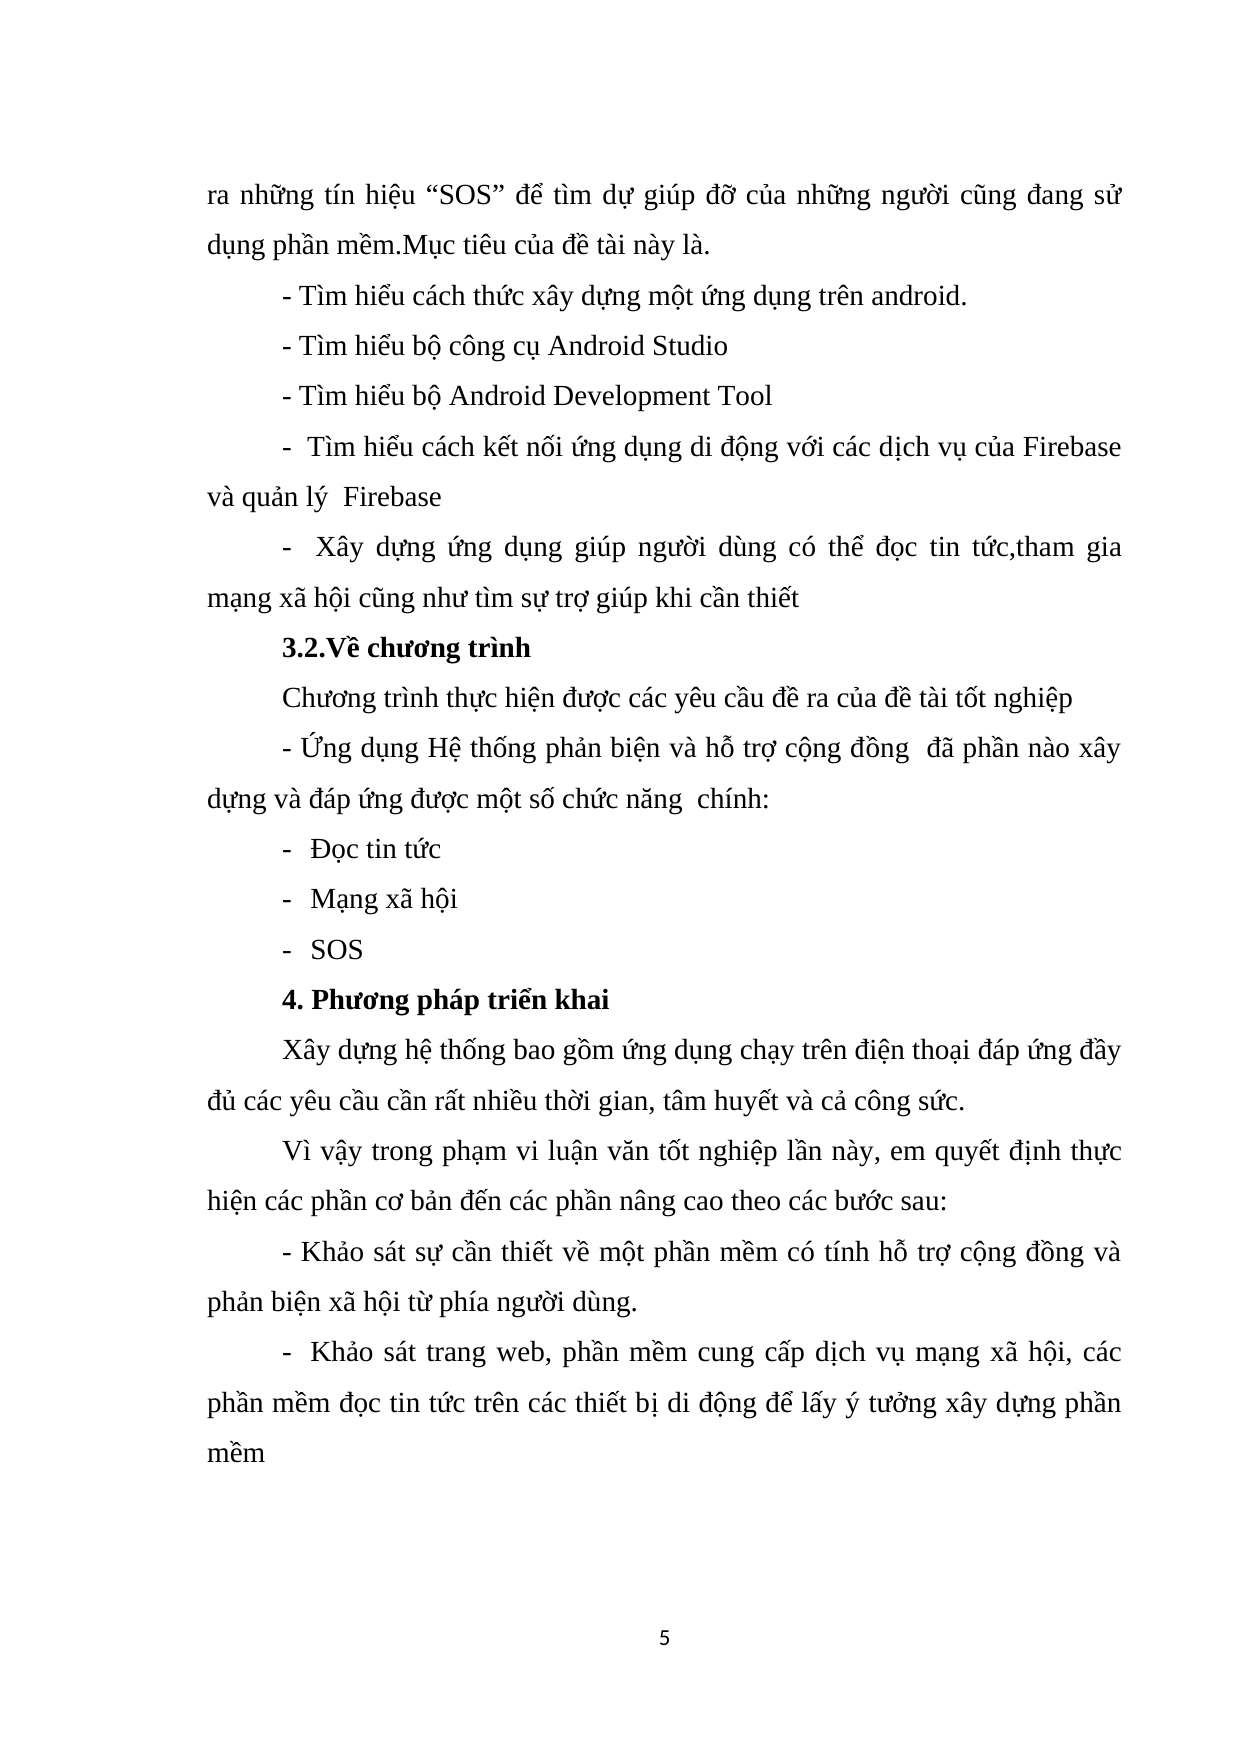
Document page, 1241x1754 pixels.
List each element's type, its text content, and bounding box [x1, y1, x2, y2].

list Mạng xã hội [207, 882, 1122, 915]
text Xây dựng hệ thống bao gồm ứng dụng chạy trên điện thoại đáp ứng đầy đủ các yêu cầu cần rất nhiều thời gian, tâm huyết và cả công sức. [207, 1032, 1122, 1116]
text - Tìm hiểu cách thức xây dựng một ứng dụng trên android. [207, 278, 1122, 311]
text - Tìm hiểu bộ công cụ Android Studio [207, 328, 1122, 362]
text Chương trình thực hiện được các yêu cầu đề ra của đề tài tốt nghiệp [207, 680, 1122, 714]
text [207, 177, 1122, 261]
list 4. Phương pháp triển khai [207, 982, 1122, 1016]
text - Khảo sát sự cần thiết về một phần mềm có tính hỗ trợ cộng đồng và phản biện xã hội từ phía người dùng. [207, 1234, 1122, 1318]
text - Ứng dụng Hệ thống phản biện và hỗ trợ cộng đồng đã phần nào xây dựng và đáp ứng được một số chức năng chính: [207, 731, 1122, 814]
list Đọc tin tức [207, 831, 1122, 865]
text - Tìm hiểu cách kết nối ứng dụng di động với các dịch vụ của Firebase và quản lý Firebase [207, 429, 1122, 513]
text - Xây dựng ứng dụng giúp người dùng có thể đọc tin tức,tham gia mạng xã hội cũng như tìm sự trợ giúp khi cần thiết [207, 529, 1122, 613]
text - Tìm hiểu bộ Android Development Tool [207, 378, 1122, 412]
text Vì vậy trong phạm vi luận văn tốt nghiệp lần này, em quyết định thực hiện các phần cơ bản đến các phần nâng cao theo các bước sau: [207, 1133, 1122, 1217]
list SOS [207, 932, 1122, 965]
list Khảo sát trang web, phần mềm cung cấp dịch vụ mạng xã hội, các phần mềm đọc tin tức trên các thiết bị di động để lấy ý tưởng xây dựng phần mềm [207, 1334, 1122, 1468]
text 3.2.Về chương trình [207, 630, 1122, 663]
